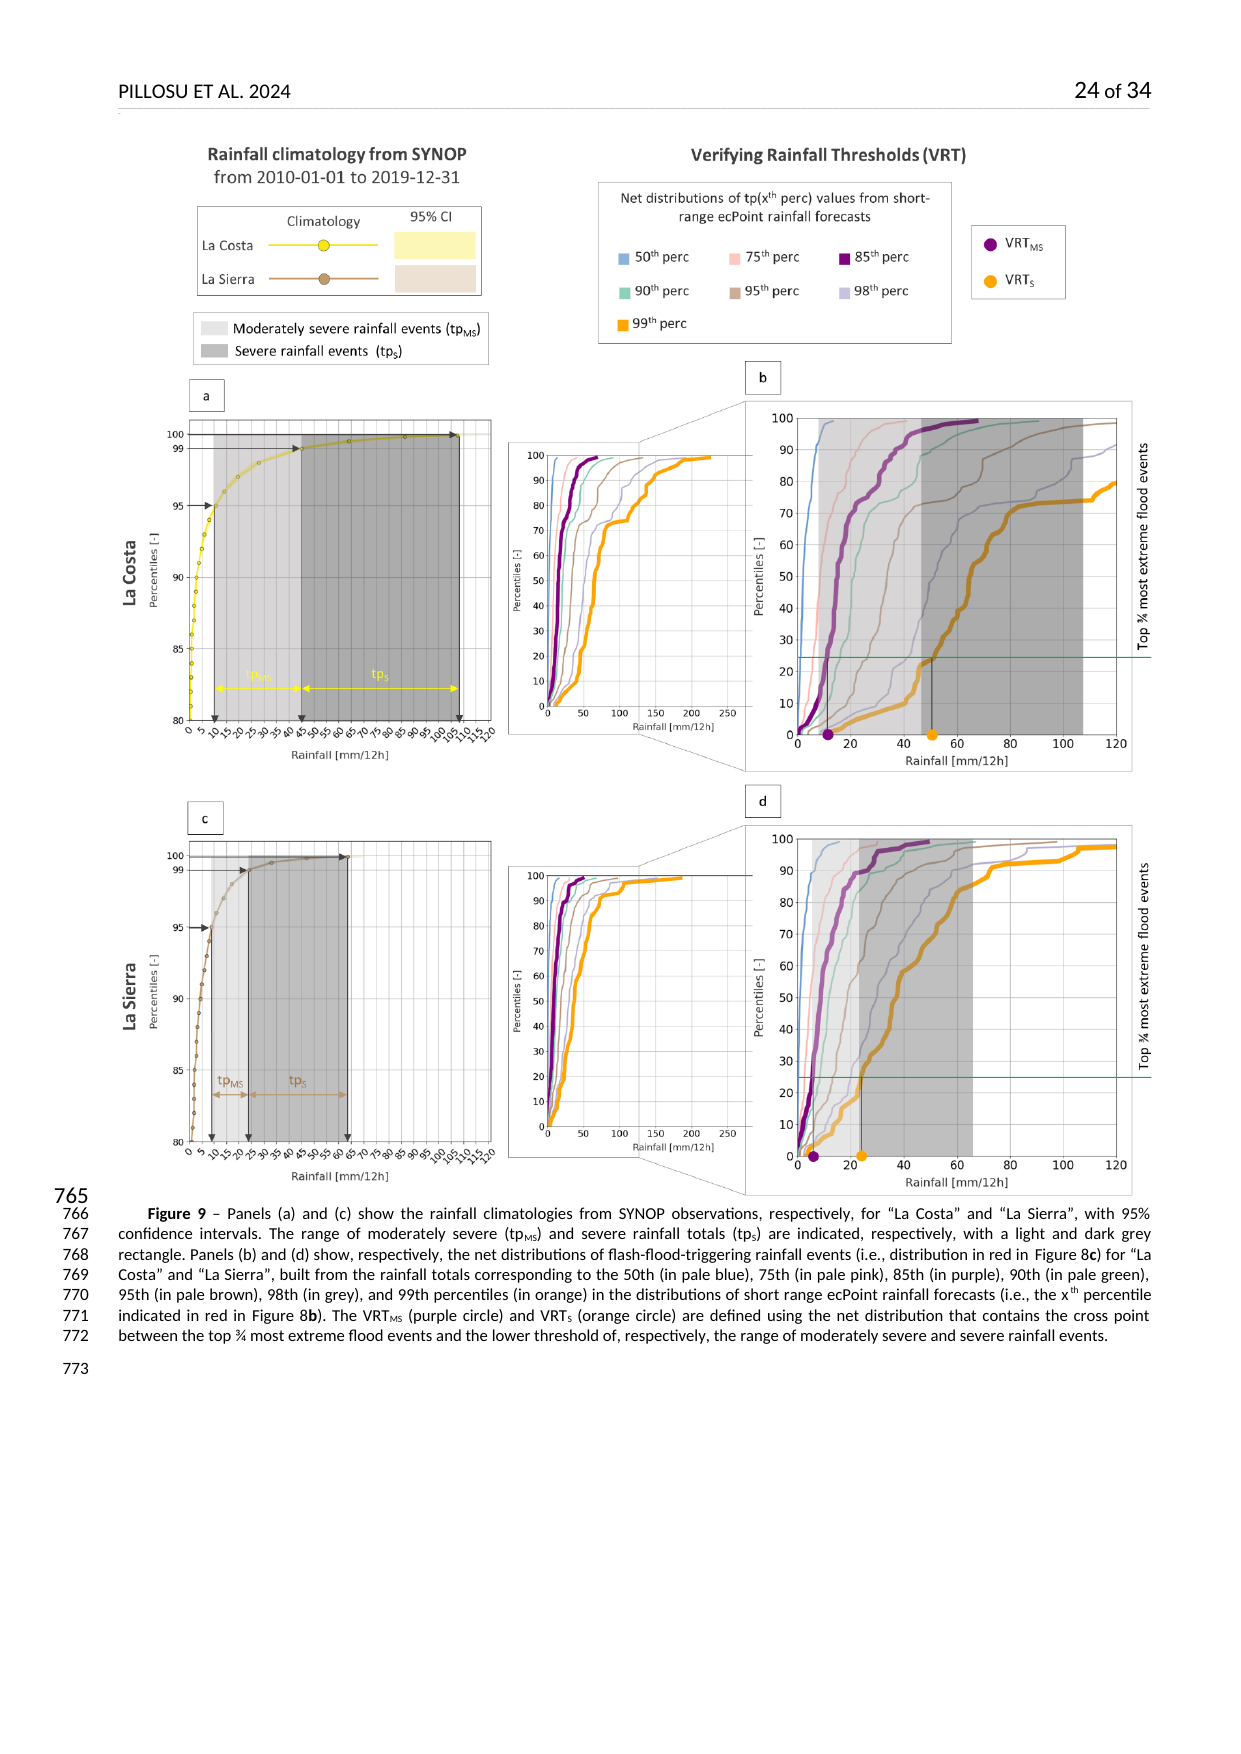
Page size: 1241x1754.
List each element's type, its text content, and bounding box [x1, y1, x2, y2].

picture [118, 140, 1152, 1204]
text Figure 9 – Panels (a) and (c) show the rainfall climatologies from SYNOP observations, respectively, for “La Costa” and “La Sierra”, with 95% confidence intervals. The range of moderately severe (tpMS) and severe rainfall totals (tpS) are indicated, respectively, with a light and dark grey rectangle. Panels (b) and (d) show, respectively, the net distributions of flash-flood-triggering rainfall events (i.e., distribution in red in Figure 8c) for “La Costa” and “La Sierra”, built from the rainfall totals corresponding to the 50th (in pale blue), 75th (in pale pink), 85th (in purple), 90th (in pale green), 95th (in pale brown), 98th (in grey), and 99th percentiles (in orange) in the distributions of short range ecPoint rainfall forecasts (i.e., the xth percentile indicated in red in Figure 8b). The VRTMS (purple circle) and VRTS (orange circle) are defined using the net distribution that contains the cross point between the top ¾ most extreme flood events and the lower threshold of, respectively, the range of moderately severe and severe rainfall events. [118, 1204, 1152, 1346]
